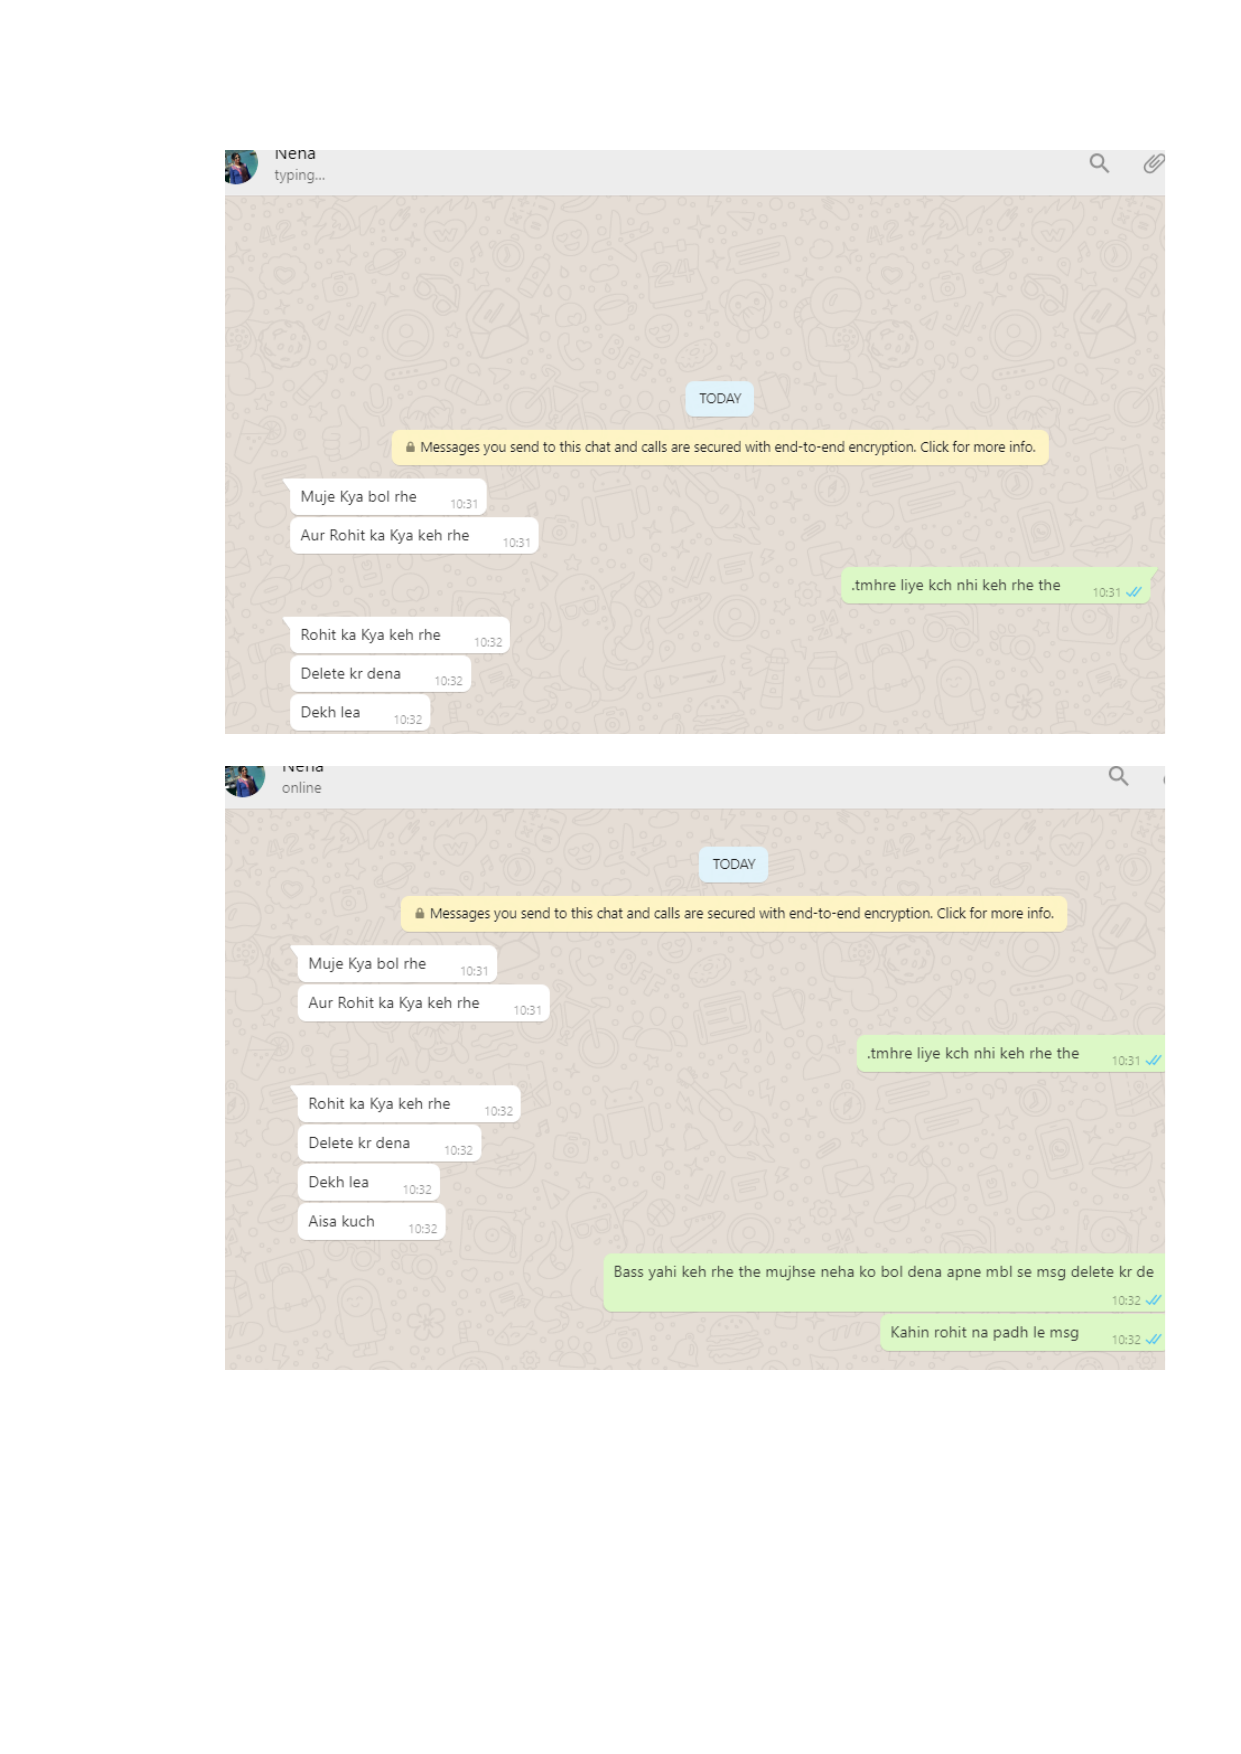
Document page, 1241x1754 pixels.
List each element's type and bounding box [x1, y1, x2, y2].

picture [225, 766, 1166, 1370]
picture [225, 150, 1166, 734]
